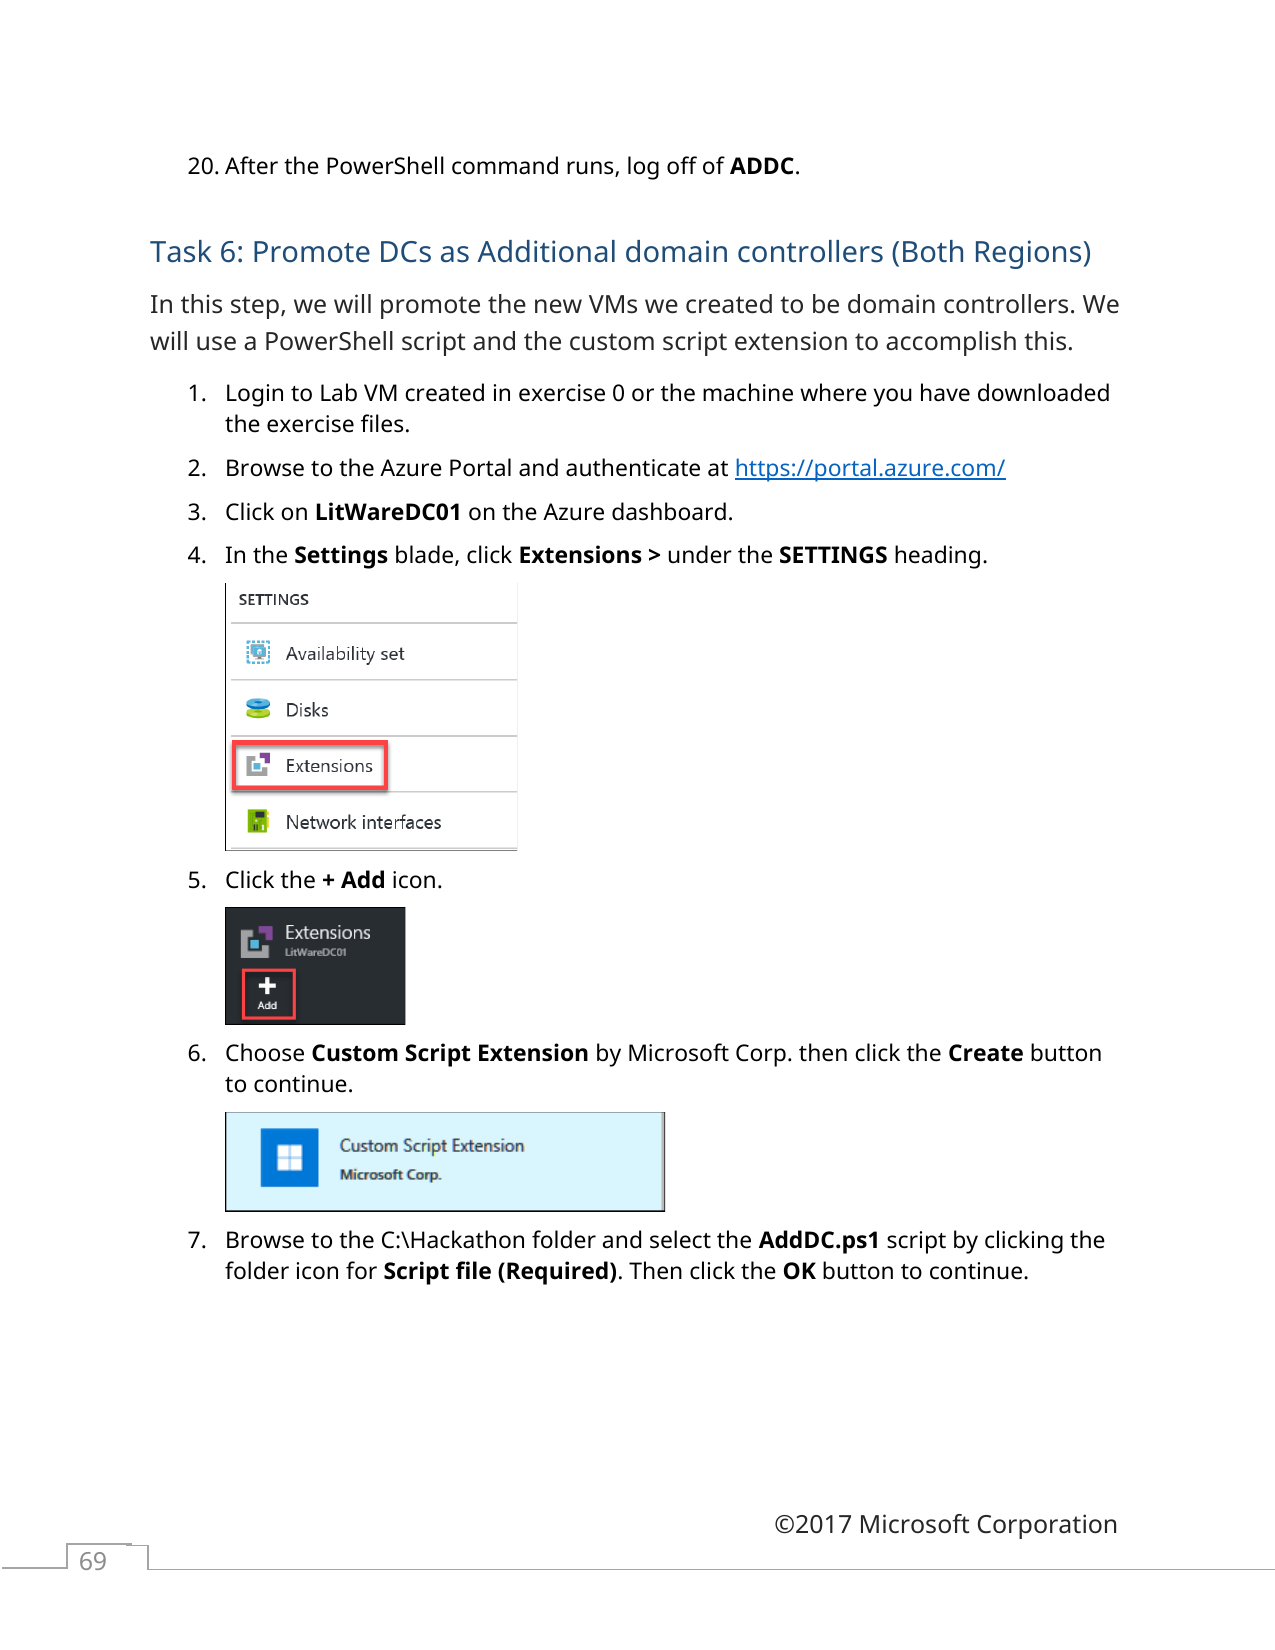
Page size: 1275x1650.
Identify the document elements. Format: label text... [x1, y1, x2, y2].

list Choose Custom Script Extension by Microsoft Corp. then click the Create button to continue. [187, 1037, 1125, 1099]
list Browse to the C:\Hackathon folder and select the AddDC.ps1 script by clicking the folder icon for Script file (Required). Then click the OK button to continue. [187, 1224, 1125, 1286]
picture [225, 1112, 665, 1212]
text In this step, we will promote the new VMs we created to be domain controllers. We will use a PowerShell script and the custom script extension to accomplish this. [150, 287, 1125, 357]
picture [225, 583, 518, 851]
picture [225, 907, 406, 1025]
list Click on LitWareDC01 on the Azure dashboard. [187, 496, 1125, 527]
list After the PowerShell command runs, log off of ADDC. [187, 150, 1125, 212]
subtitle Task 6: Promote DCs as Additional domain controllers (Both Regions) [150, 231, 1125, 271]
list Login to Lab VM created in exercise 0 or the machine where you have downloaded the exercise files. [187, 377, 1125, 439]
list Click the + Add icon. [187, 863, 1125, 895]
list In the Settings blade, click Extensions > under the SETTINGS heading. [187, 539, 1125, 571]
list Browse to the Azure Portal and authenticate at https://portal.azure.com/ [187, 452, 1125, 483]
